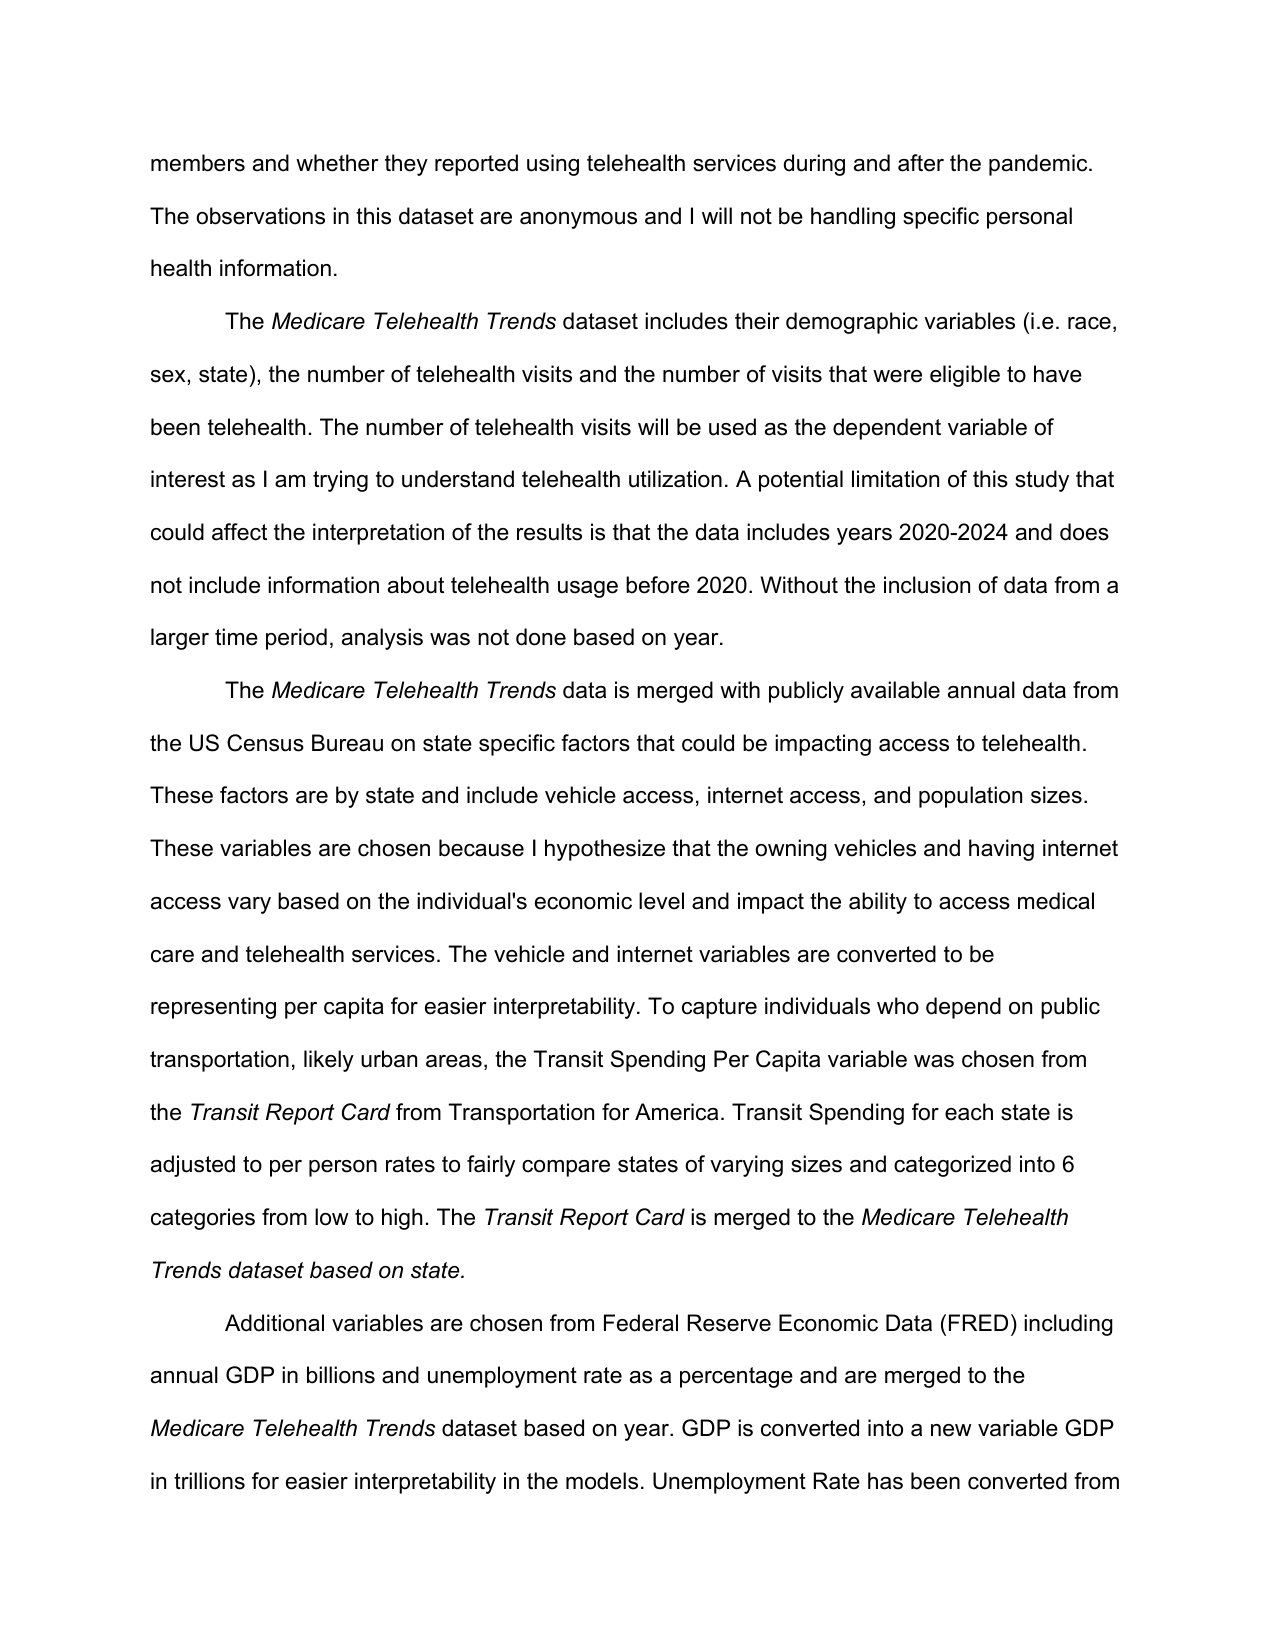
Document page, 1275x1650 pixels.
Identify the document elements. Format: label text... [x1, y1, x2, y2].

text The Medicare Telehealth Trends data is merged with publicly available annual data from the US Census Bureau on state specific factors that could be impacting access to telehealth. These factors are by state and include vehicle access, internet access, and population sizes. These variables are chosen because I hypothesize that the owning vehicles and having internet access vary based on the individual's economic level and impact the ability to access medical care and telehealth services. The vehicle and internet variables are converted to be representing per capita for easier interpretability. To capture individuals who depend on public transportation, likely urban areas, the Transit Spending Per Capita variable was chosen from the Transit Report Card from Transportation for America. Transit Spending for each state is adjusted to per person rates to fairly compare states of varying sizes and categorized into 6 categories from low to high. The Transit Report Card is merged to the Medicare Telehealth Trends dataset based on state. [150, 677, 1125, 1283]
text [150, 1309, 1125, 1494]
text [150, 150, 1125, 282]
text The Medicare Telehealth Trends dataset includes their demographic variables (i.e. race, sex, state), the number of telehealth visits and the number of visits that were eligible to have been telehealth. The number of telehealth visits will be used as the dependent variable of interest as I am trying to understand telehealth utilization. A potential limitation of this study that could affect the interpretation of the results is that the data includes years 2020-2024 and does not include information about telehealth usage before 2020. Without the inclusion of data from a larger time period, analysis was not done based on year. [150, 308, 1125, 651]
